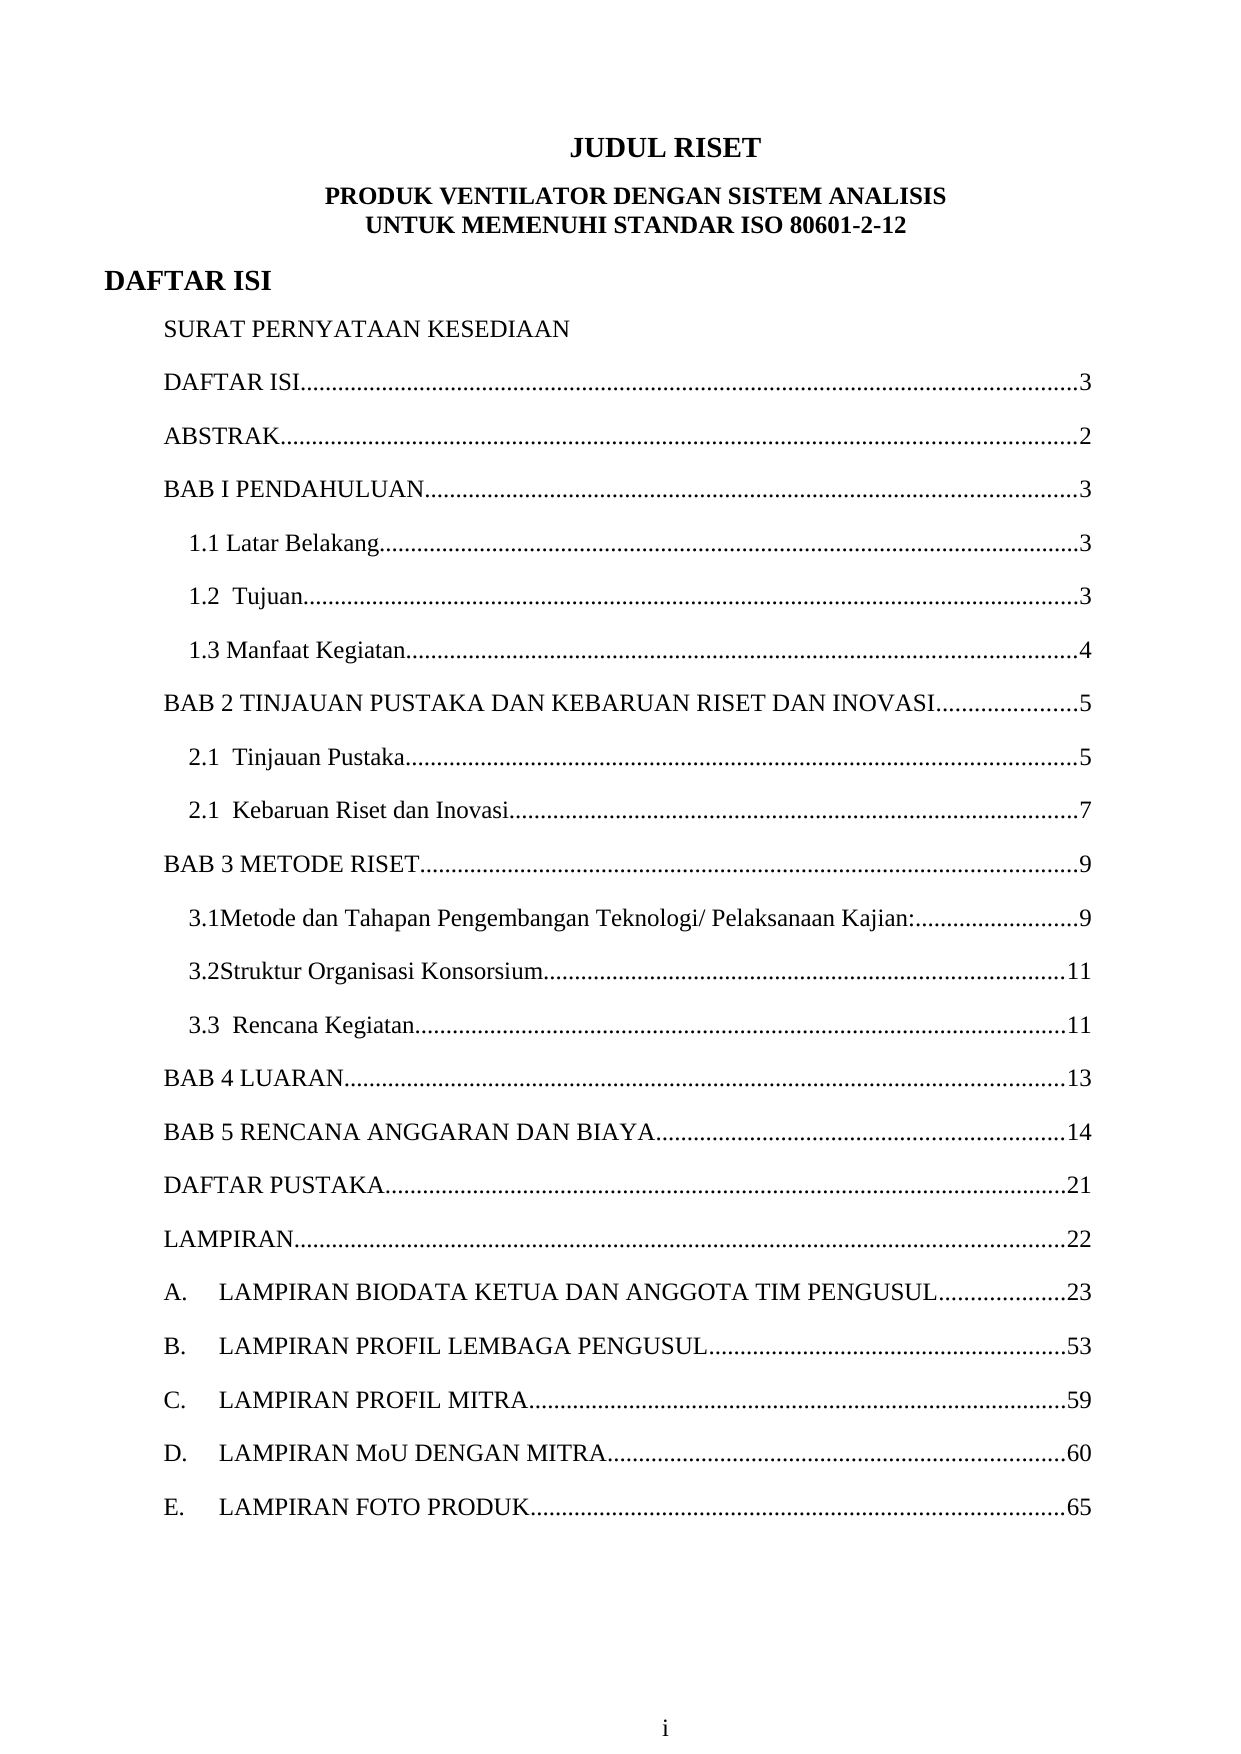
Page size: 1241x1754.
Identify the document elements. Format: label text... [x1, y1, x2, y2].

text JUDUL RISET [104, 131, 1167, 164]
text Produk Ventilator Dengan Sistem Analisis [104, 181, 1167, 210]
text Untuk Memenuhi Standar ISO 80601-2-12 [104, 210, 1167, 238]
subtitle DAFTAR ISI [104, 263, 1167, 297]
